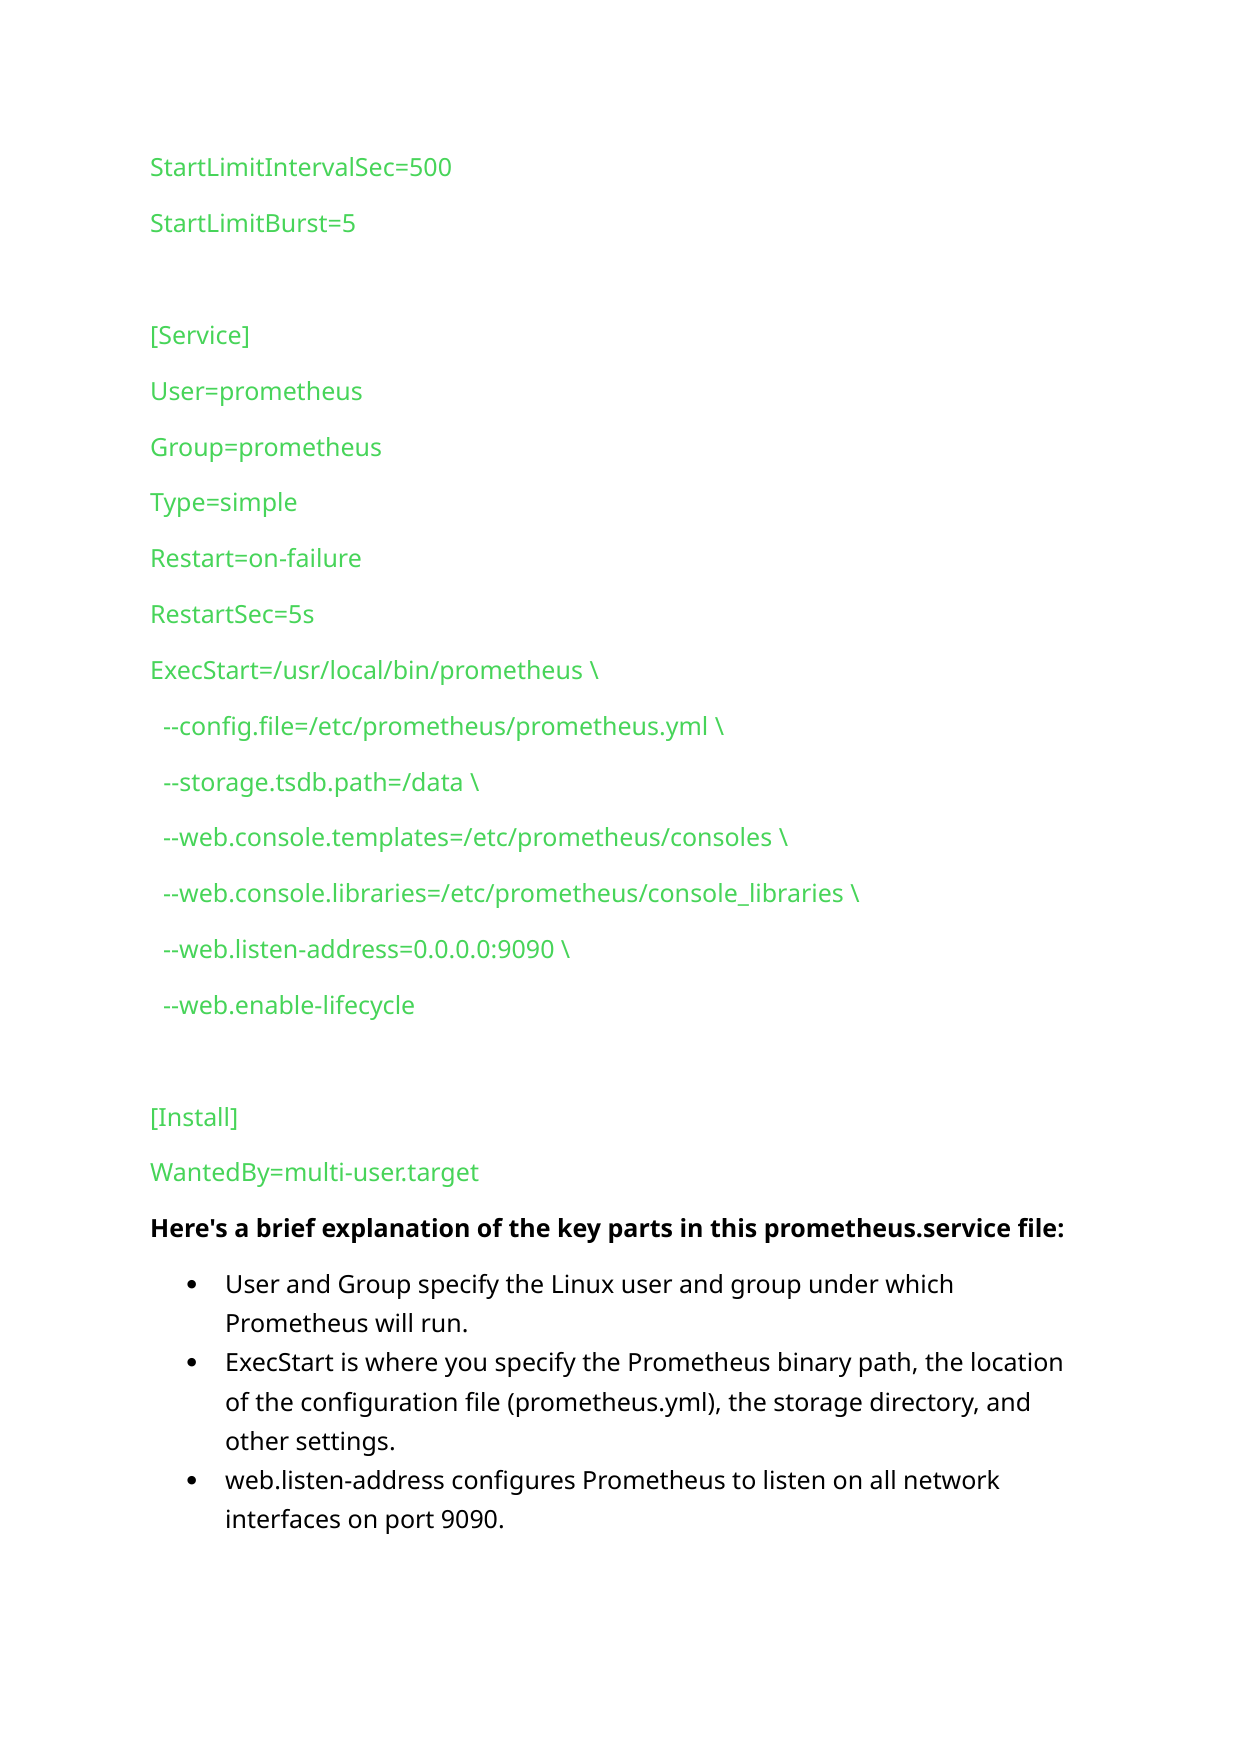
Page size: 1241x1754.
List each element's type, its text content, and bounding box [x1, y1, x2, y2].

text StartLimitBurst=5 [150, 206, 1090, 240]
text --web.enable-lifecycle [150, 987, 1090, 1022]
text --config.file=/etc/prometheus/prometheus.yml \ [150, 708, 1090, 742]
text Type=simple [150, 485, 1090, 519]
text --web.console.templates=/etc/prometheus/consoles \ [150, 820, 1090, 854]
text Restart=on-failure [150, 541, 1090, 575]
text Group=prometheus [150, 429, 1090, 463]
text StartLimitIntervalSec=500 [150, 150, 1090, 184]
text --web.listen-address=0.0.0.0:9090 \ [150, 932, 1090, 966]
text User=prometheus [150, 373, 1090, 407]
text ExecStart=/usr/local/bin/prometheus \ [150, 652, 1090, 687]
list web.listen-address configures Prometheus to listen on all network interfaces on port 9090. [187, 1462, 1090, 1536]
text WantedBy=multi-user.target [150, 1155, 1090, 1189]
list User and Group specify the Linux user and group under which Prometheus will run. [187, 1267, 1090, 1340]
text --storage.tsdb.path=/data \ [150, 764, 1090, 798]
text --web.console.libraries=/etc/prometheus/console_libraries \ [150, 876, 1090, 910]
text [Service] [150, 317, 1090, 352]
text RestartSec=5s [150, 597, 1090, 631]
text Here's a brief explanation of the key parts in this prometheus.service file: [150, 1211, 1090, 1245]
list ExecStart is where you specify the Prometheus binary path, the location of the configuration file (prometheus.yml), the storage directory, and other settings. [187, 1345, 1090, 1457]
text [Install] [150, 1099, 1090, 1133]
